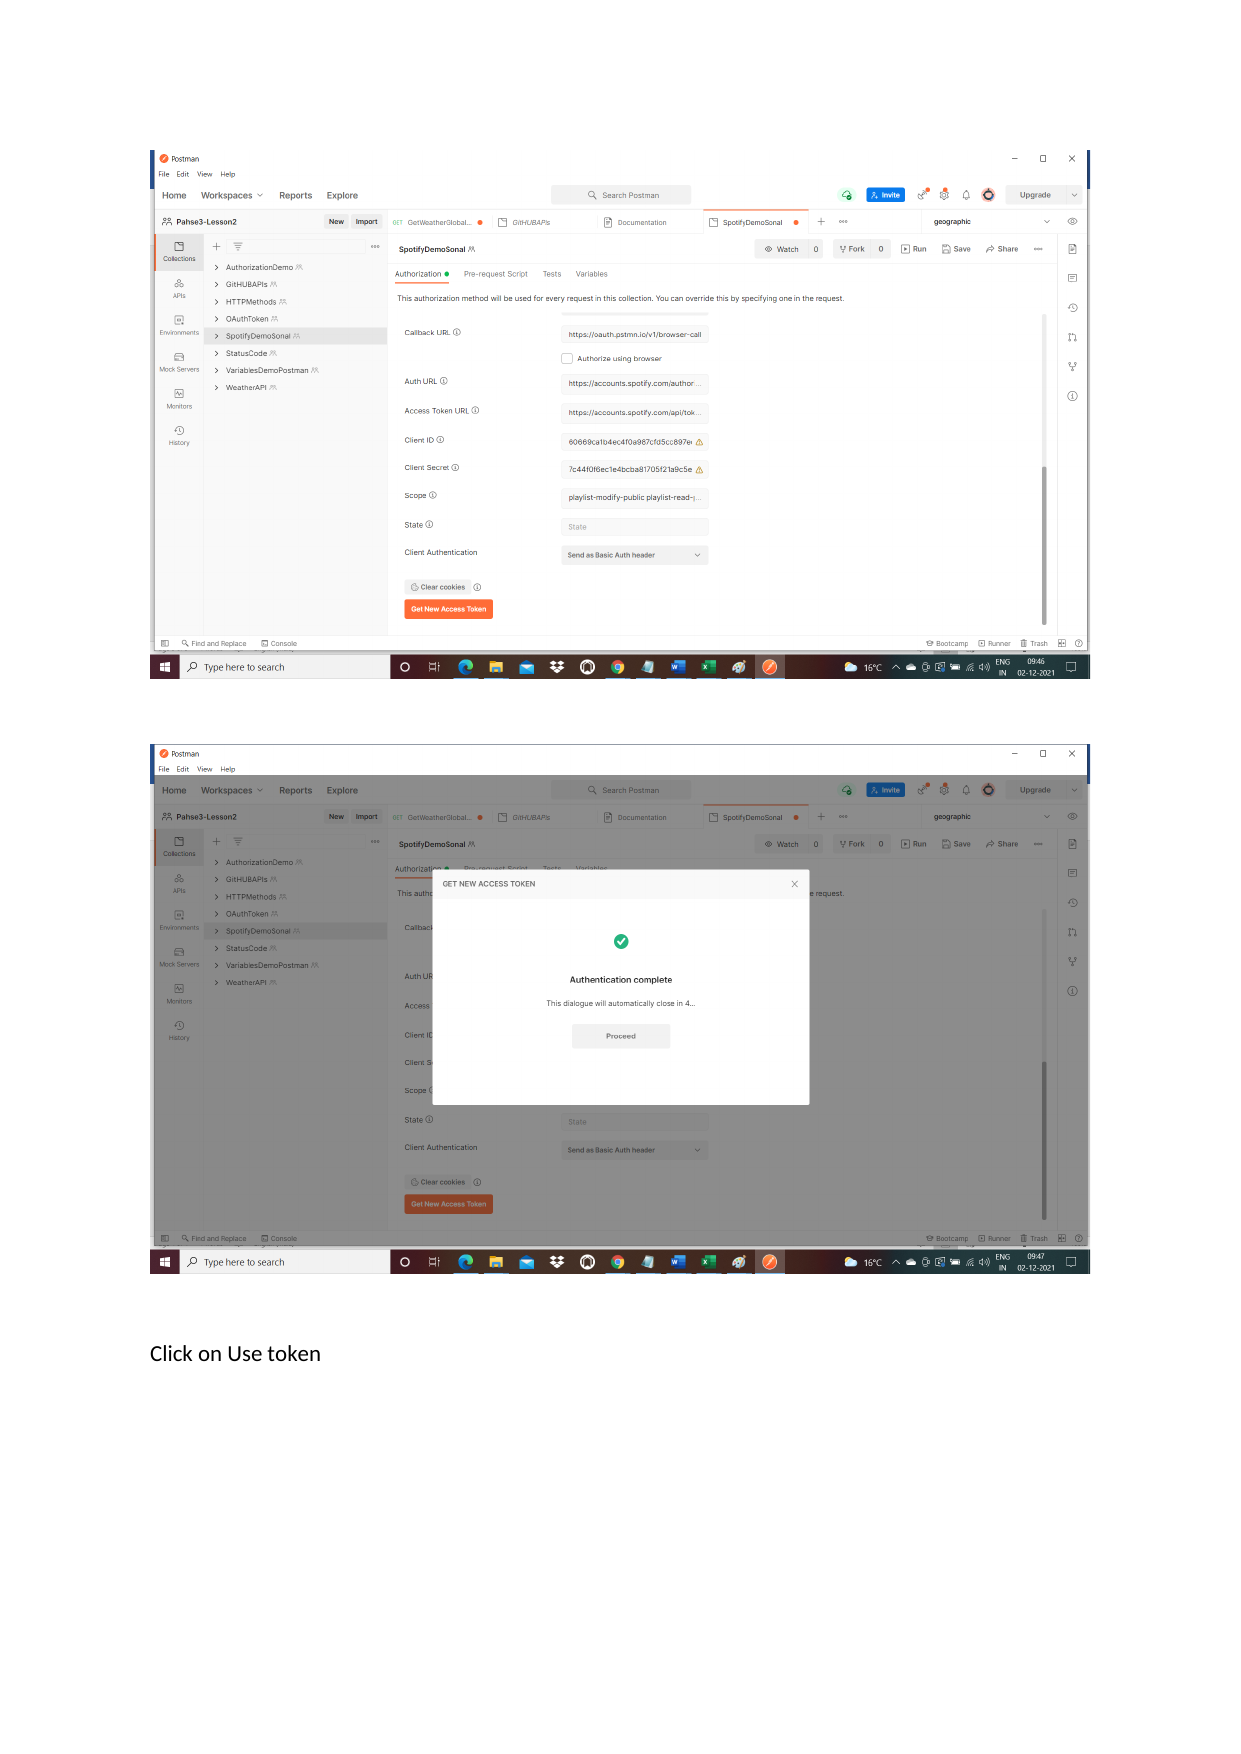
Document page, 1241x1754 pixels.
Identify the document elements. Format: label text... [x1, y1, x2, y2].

picture [150, 744, 1091, 1274]
picture [150, 150, 1091, 679]
text Click on Use token [150, 1339, 1090, 1367]
